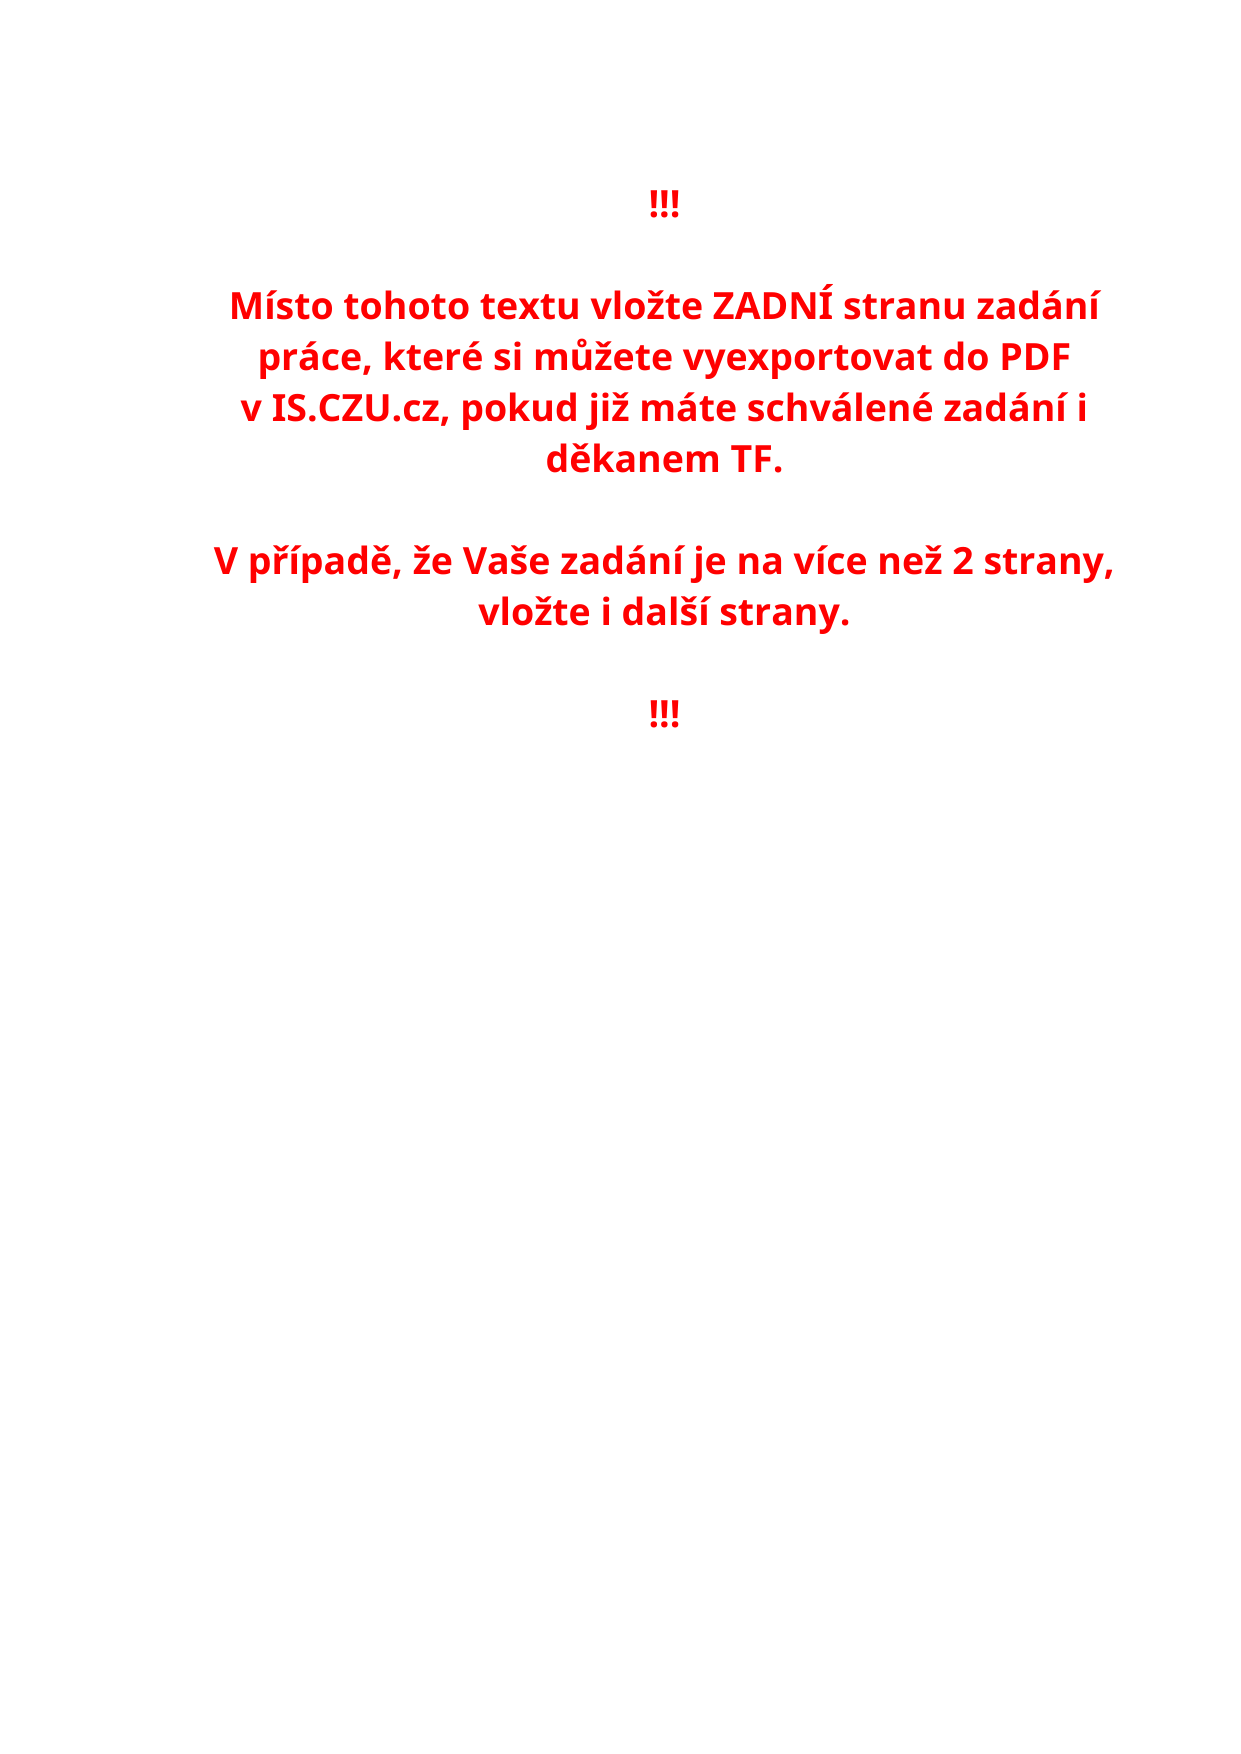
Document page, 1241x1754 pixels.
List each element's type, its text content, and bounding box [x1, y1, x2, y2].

text V případě, že Vaše zadání je na více než 2 strany, vložte i další strany. [207, 534, 1122, 637]
text !!! [207, 177, 1122, 228]
text !!! [207, 688, 1122, 739]
text Místo tohoto textu vložte ZADNÍ stranu zadání práce, které si můžete vyexportovat do PDF v IS.CZU.cz, pokud již máte schválené zadání i děkanem TF. [207, 279, 1122, 483]
